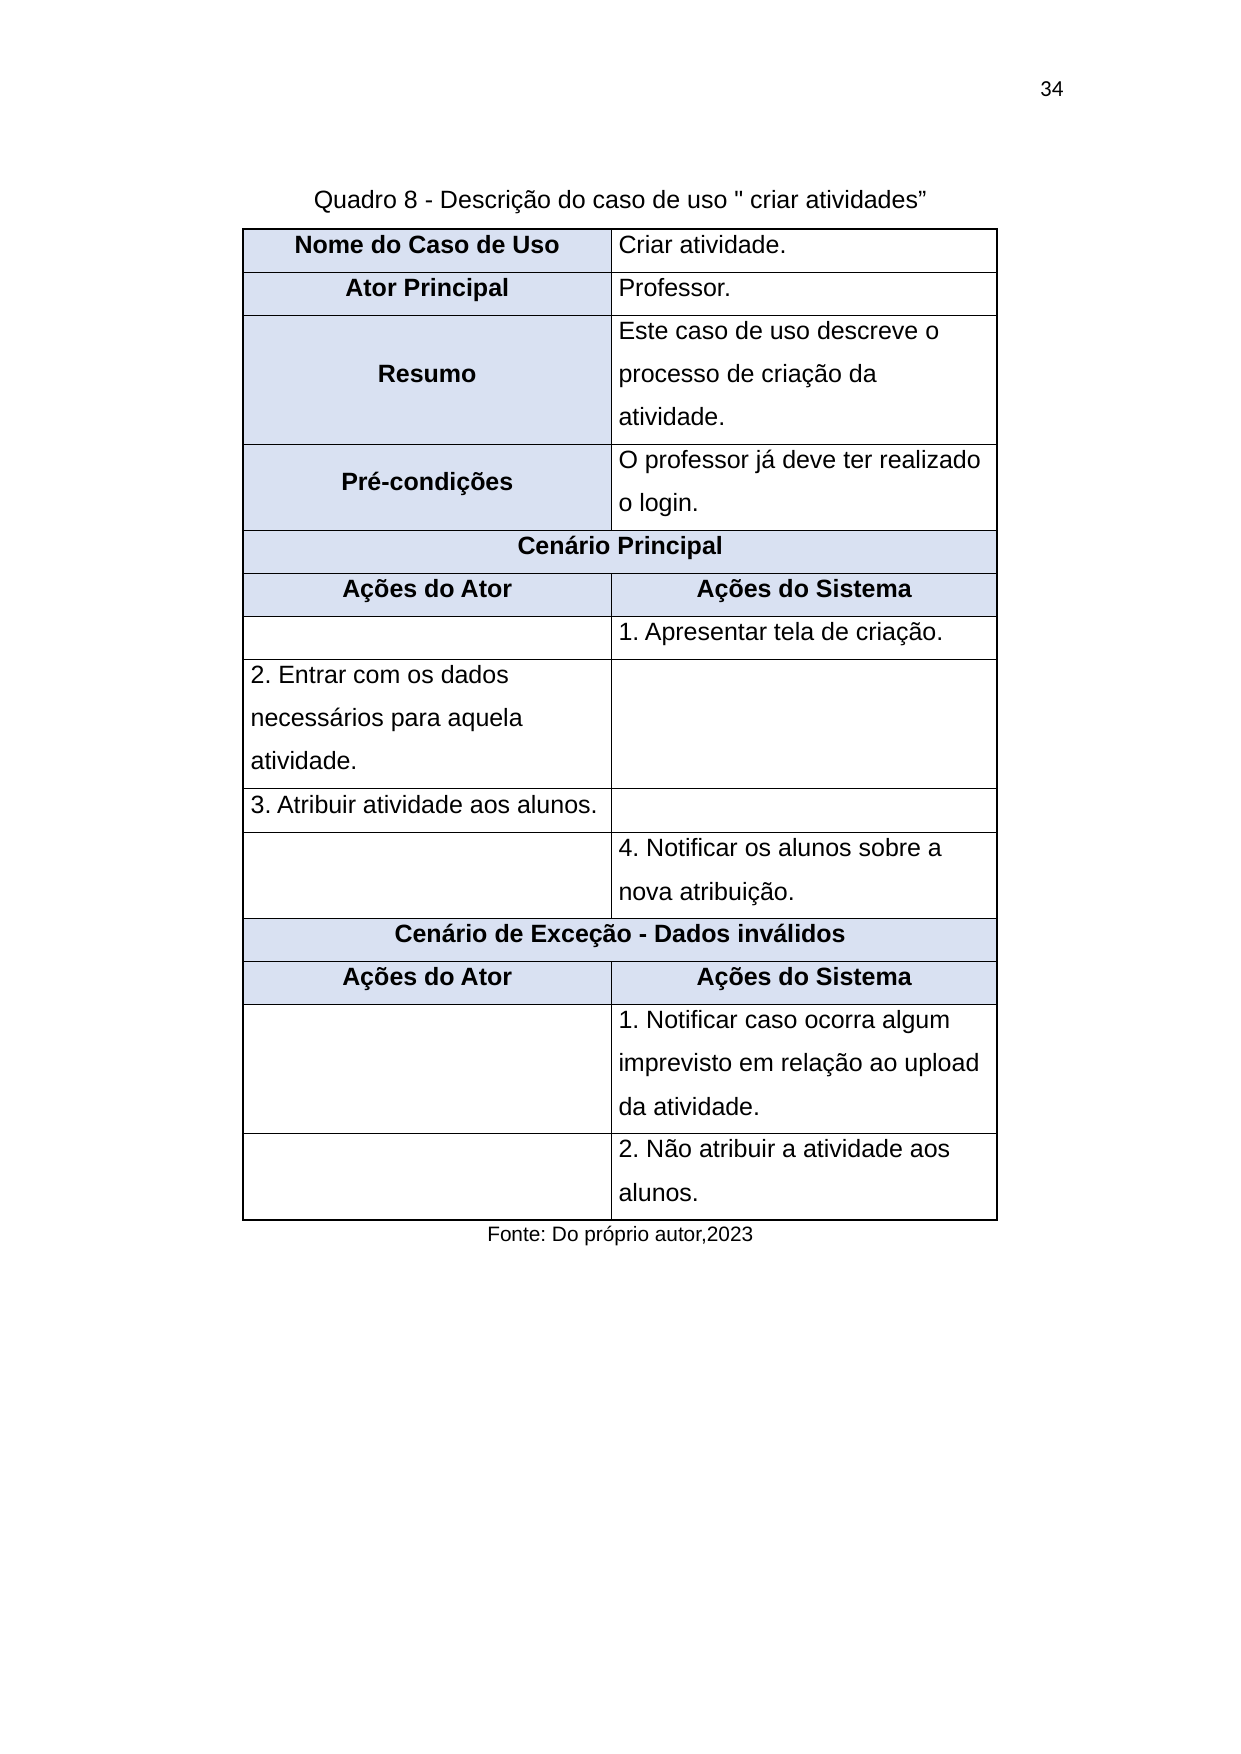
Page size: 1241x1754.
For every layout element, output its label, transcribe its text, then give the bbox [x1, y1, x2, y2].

table_cell [612, 789, 996, 832]
table_cell Professor. [612, 273, 996, 315]
text Quadro 8 - Descrição do caso de uso " criar atividades” [177, 185, 1063, 214]
table_cell 3. Atribuir atividade aos alunos. [244, 789, 611, 832]
table_cell 1. Apresentar tela de criação. [612, 617, 996, 659]
text Fonte: Do próprio autor,2023 [177, 1221, 1063, 1245]
table_cell Cenário Principal [244, 531, 996, 573]
table_cell 2. Não atribuir a atividade aos alunos. [612, 1134, 996, 1219]
table_cell 4. Notificar os alunos sobre a nova atribuição. [612, 833, 996, 918]
table_cell Resumo [244, 316, 611, 444]
table_cell 2. Entrar com os dados necessários para aquela atividade. [244, 660, 611, 788]
table_cell [244, 1134, 611, 1219]
table_cell Ações do Ator [244, 574, 611, 616]
table_cell [244, 833, 611, 918]
table_cell Ações do Sistema [612, 574, 996, 616]
table_header Nome do Caso de Uso [244, 230, 611, 272]
table_cell [244, 1005, 611, 1133]
table_cell Ações do Ator [244, 962, 611, 1004]
table_cell Este caso de uso descreve o processo de criação da atividade. [612, 316, 996, 444]
table_cell [612, 660, 996, 788]
table_cell Ações do Sistema [612, 962, 996, 1004]
table_cell Cenário de Exceção - Dados inválidos [244, 919, 996, 961]
table_cell 1. Notificar caso ocorra algum imprevisto em relação ao upload da atividade. [612, 1005, 996, 1133]
table_header Criar atividade. [612, 230, 996, 272]
table_cell Ator Principal [244, 273, 611, 315]
table_cell [244, 617, 611, 659]
table_cell Pré-condições [244, 445, 611, 530]
table_cell O professor já deve ter realizado o login. [612, 445, 996, 530]
